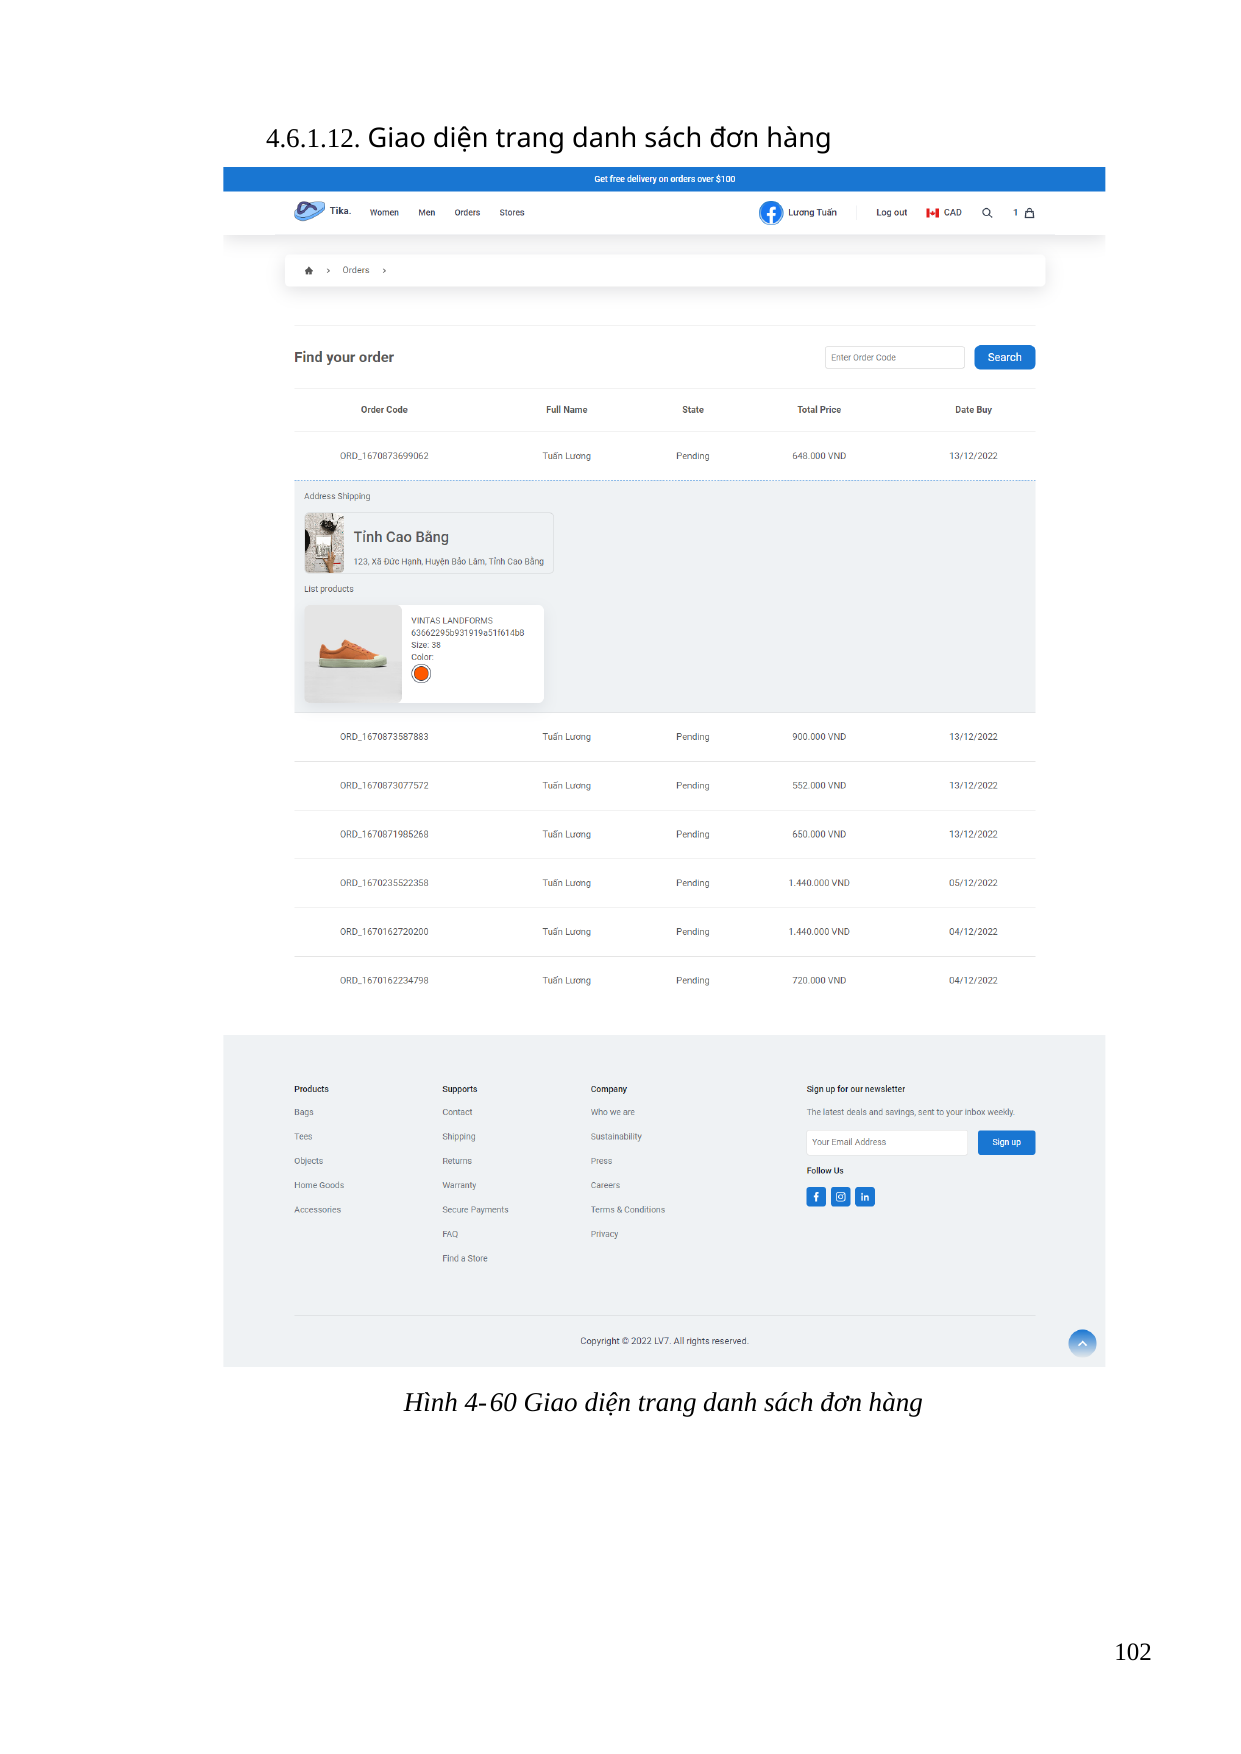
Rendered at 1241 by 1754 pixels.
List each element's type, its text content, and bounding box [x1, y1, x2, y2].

picture [223, 167, 1106, 1367]
subtitle Giao diện trang danh sách đơn hàng [266, 118, 1152, 155]
